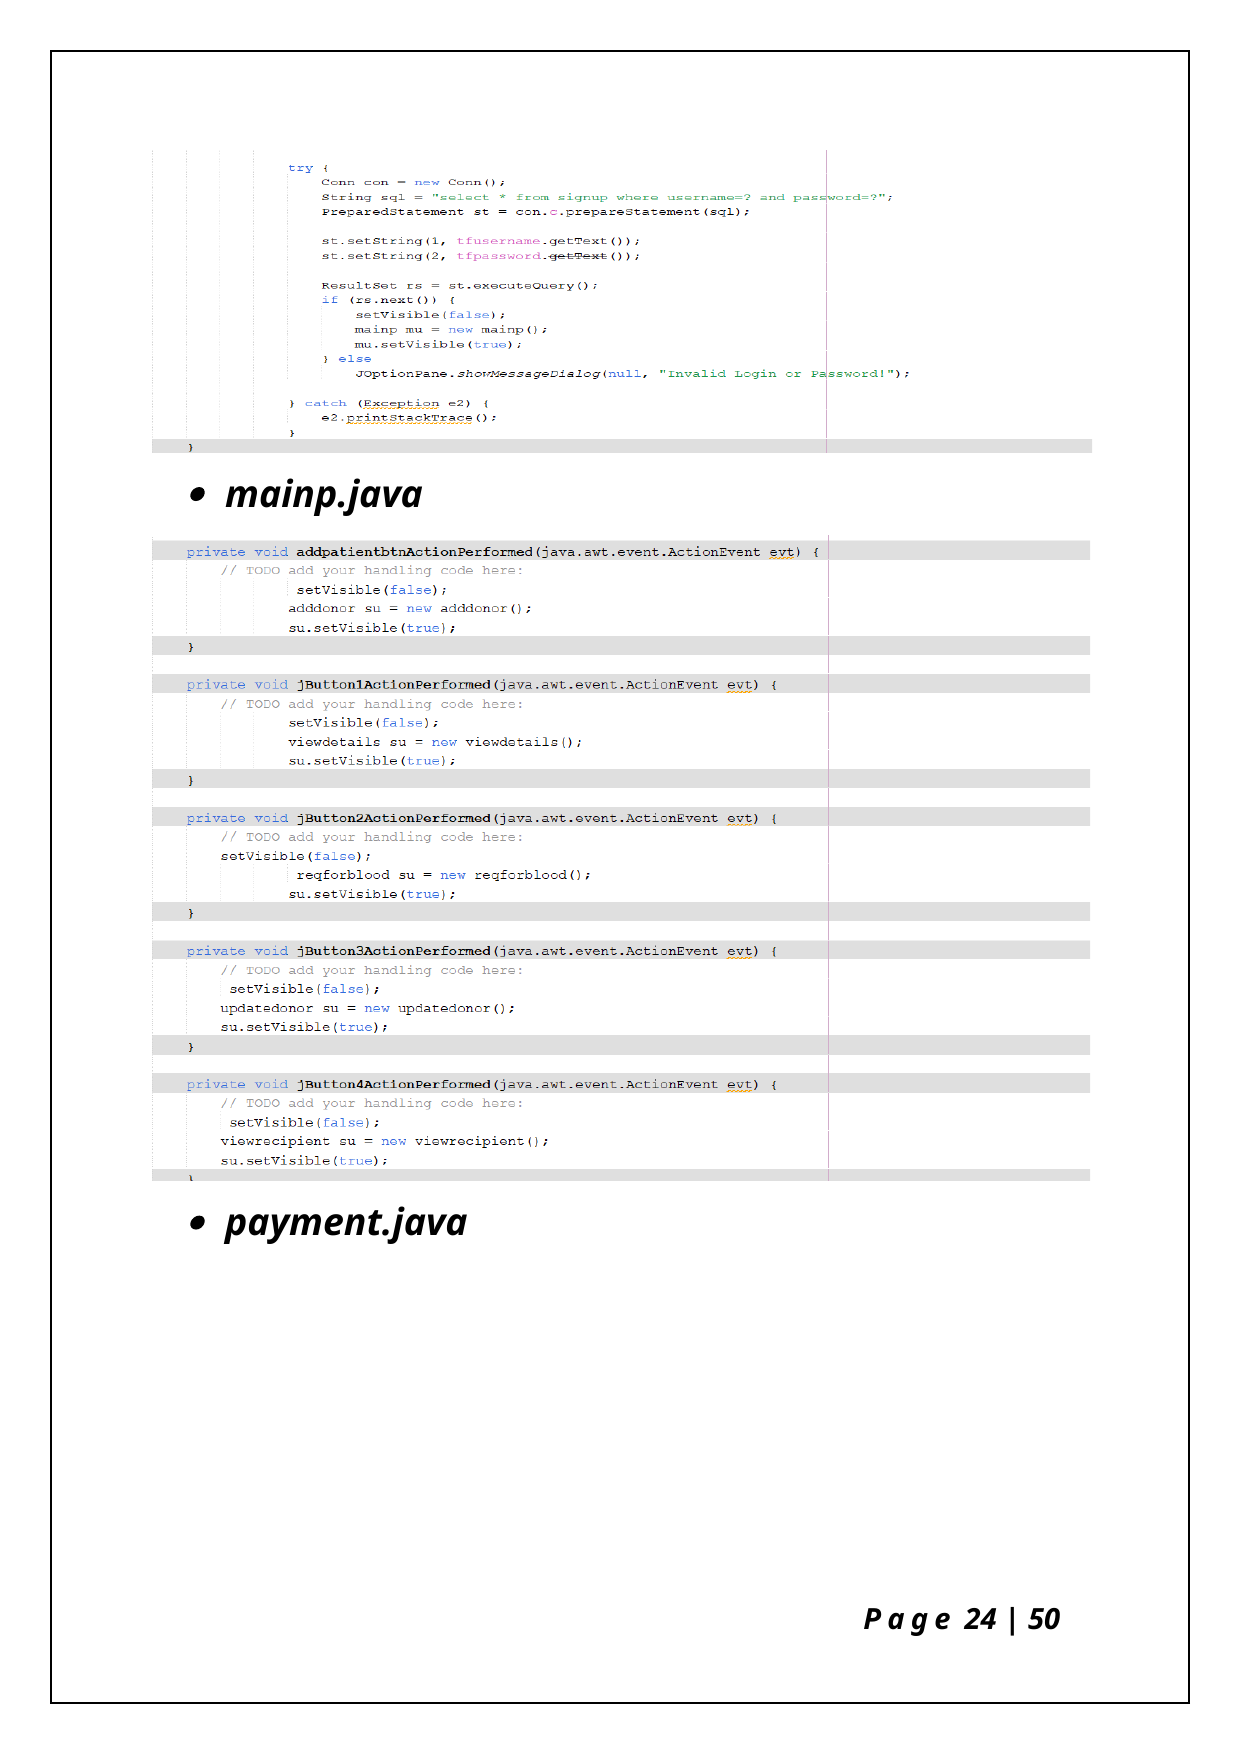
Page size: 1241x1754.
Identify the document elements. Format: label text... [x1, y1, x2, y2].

picture [150, 535, 1091, 1181]
picture [150, 150, 1093, 453]
list mainp.java [187, 467, 1090, 518]
list payment.java [187, 1196, 1090, 1247]
